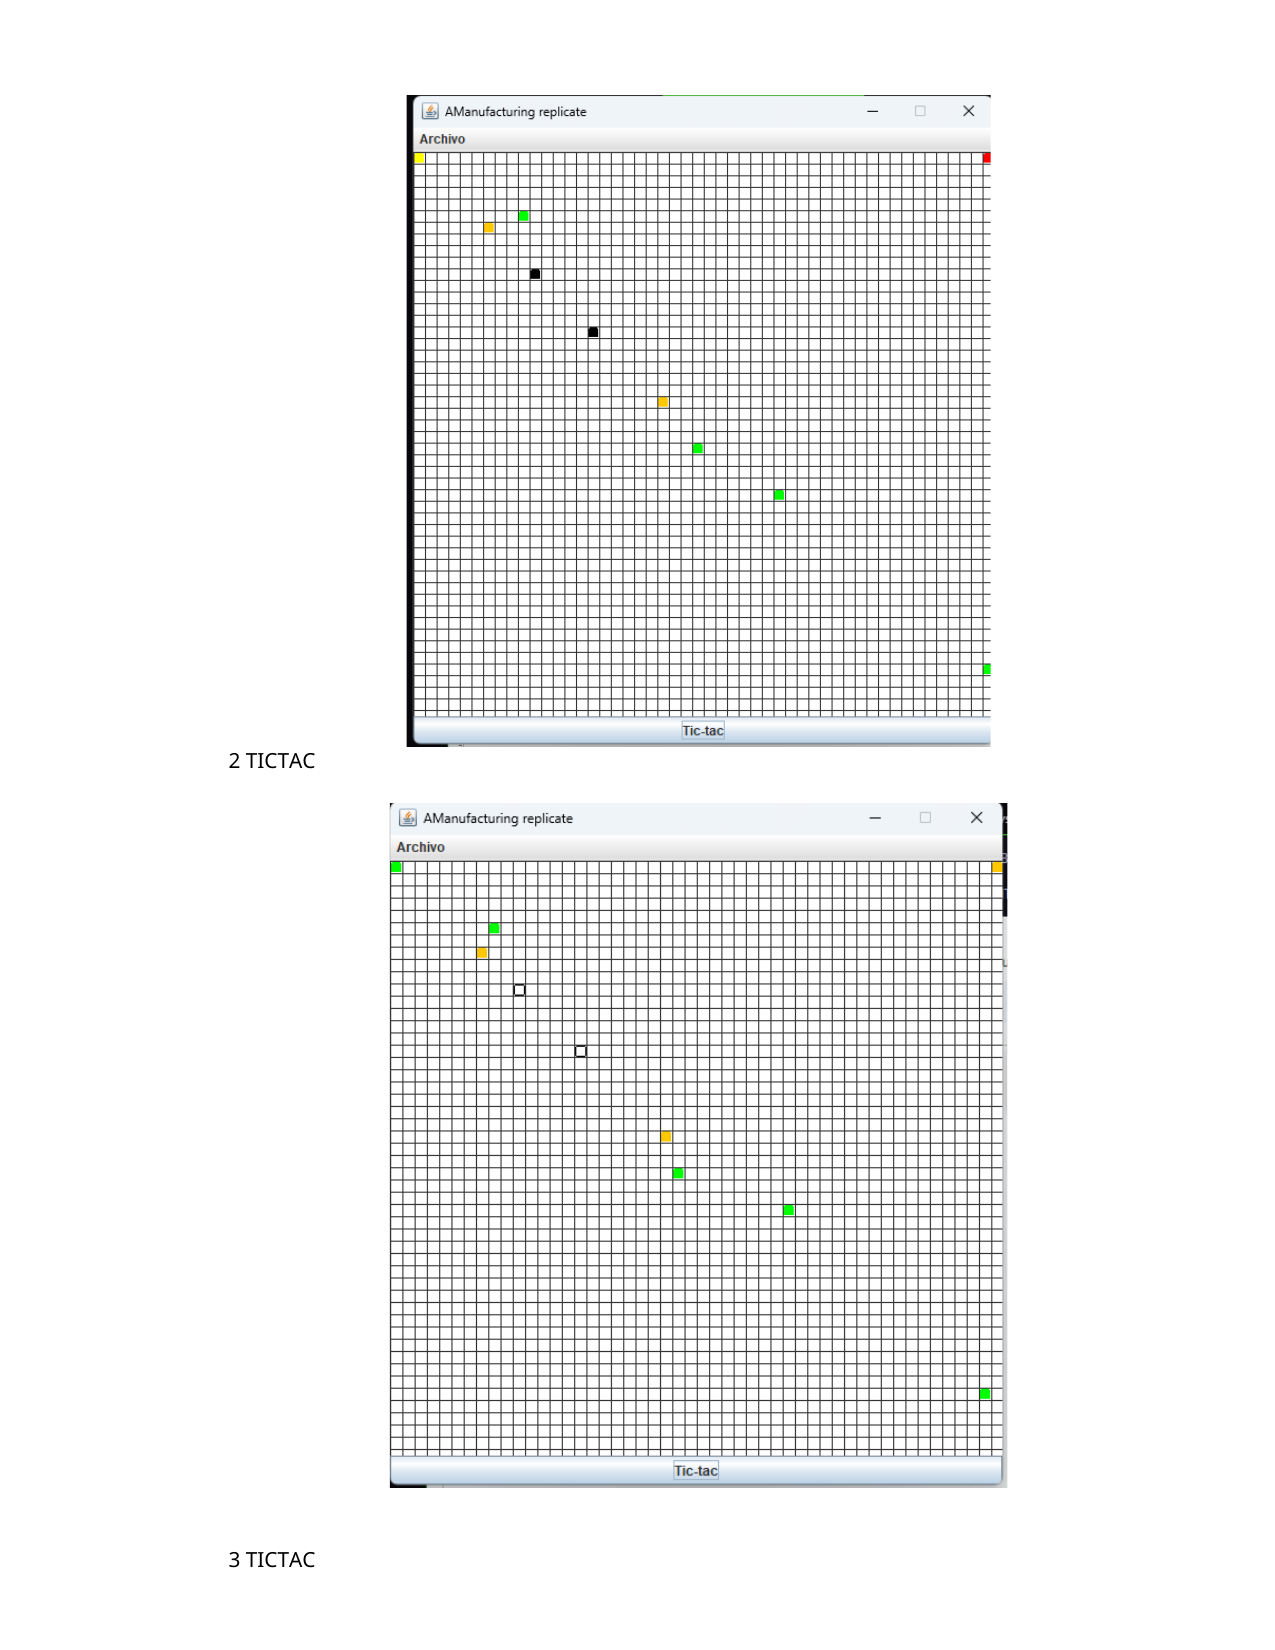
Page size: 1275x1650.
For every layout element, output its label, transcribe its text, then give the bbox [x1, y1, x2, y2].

text 2 TICTAC [228, 746, 1169, 775]
picture [389, 803, 1008, 1488]
text 3 TICTAC [228, 1545, 1169, 1574]
picture [406, 95, 991, 747]
